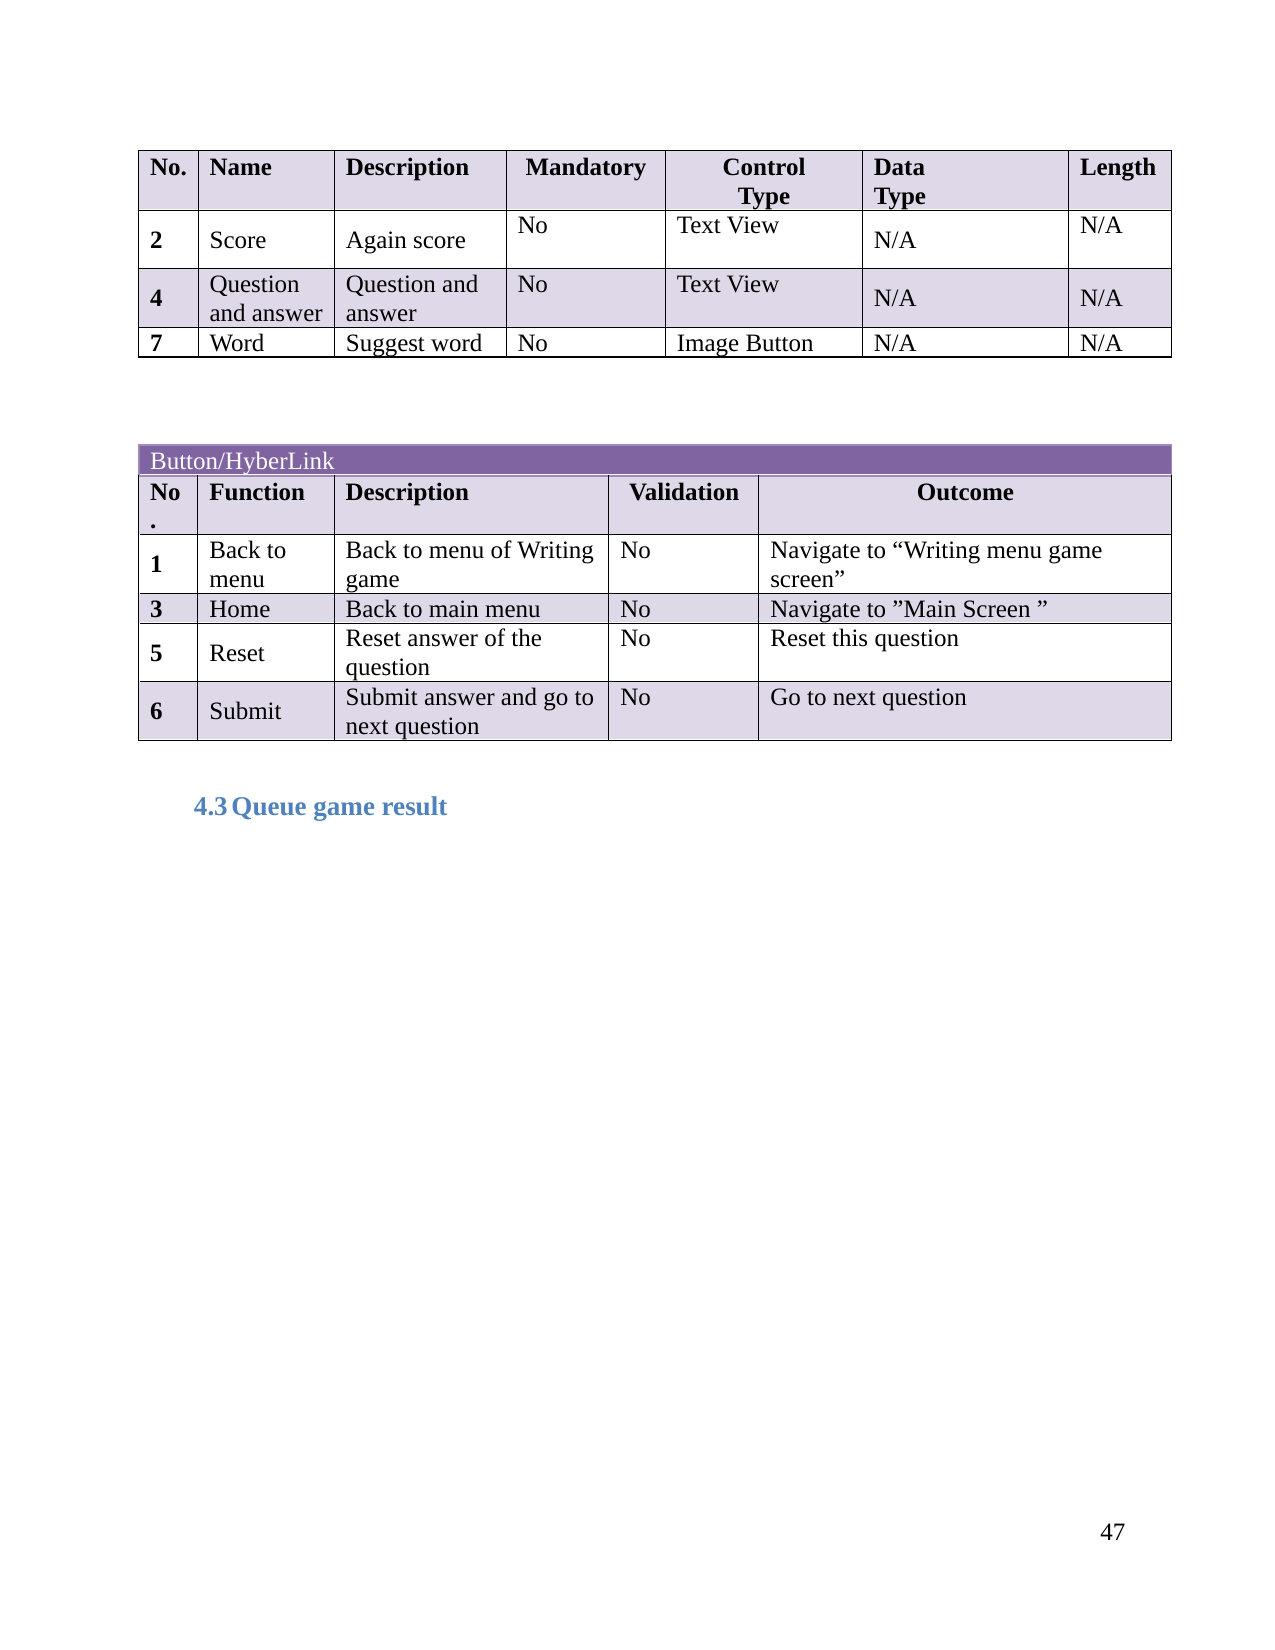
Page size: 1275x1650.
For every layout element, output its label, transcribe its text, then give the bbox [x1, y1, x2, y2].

table_cell N/A [863, 328, 1068, 356]
subtitle Queue game result [194, 790, 1125, 821]
table_cell Back to main menu [335, 594, 608, 622]
table_header Button/HyberLink [140, 446, 1171, 474]
table_cell Word [199, 328, 334, 356]
table_cell Text View [666, 269, 862, 327]
table_cell No [609, 535, 758, 593]
table_cell Question and answer [199, 269, 334, 327]
table_cell N/A [1069, 211, 1171, 268]
table_cell Data Type [863, 151, 1068, 209]
table_cell Again score [335, 211, 506, 268]
table_cell No. [139, 477, 197, 534]
table_cell N/A [863, 269, 1068, 327]
table_cell No. [139, 151, 198, 209]
table_cell Question and answer [335, 269, 506, 327]
table_cell Back to menu of Writing game [335, 535, 608, 593]
table_cell Navigate to ”Main Screen ” [759, 594, 1171, 622]
table_cell 1 [139, 534, 197, 593]
table_cell N/A [1069, 328, 1171, 356]
table_cell N/A [1069, 269, 1171, 327]
table_cell 6 [139, 681, 197, 739]
table_cell Description [335, 151, 506, 209]
table_cell N/A [863, 211, 1068, 268]
table_cell Back to menu [198, 535, 334, 593]
table_cell Reset answer of the question [335, 624, 608, 681]
table_cell Submit [198, 682, 334, 739]
table_cell 2 [139, 211, 198, 268]
table_cell No [507, 328, 665, 356]
table_cell Function [198, 477, 334, 534]
table_cell Mandatory [507, 151, 665, 209]
table_cell Description [335, 477, 608, 534]
table_cell Home [198, 594, 334, 622]
table_cell Text View [666, 211, 862, 268]
table_cell No [507, 269, 665, 327]
table_cell 4 [139, 269, 198, 327]
table_cell No [609, 682, 758, 739]
table_cell Reset [198, 624, 334, 681]
table_cell No [609, 624, 758, 681]
table_cell No [507, 211, 665, 268]
table_cell Name [199, 151, 334, 209]
table_cell 7 [139, 328, 198, 356]
table_cell Suggest word [335, 328, 506, 356]
table_cell 5 [139, 623, 197, 681]
table_cell Reset this question [759, 624, 1171, 681]
table_cell Image Button [666, 328, 862, 356]
table_cell Navigate to “Writing menu game screen” [759, 535, 1171, 593]
table_cell No [609, 594, 758, 622]
table_cell Outcome [759, 477, 1171, 534]
table_cell Validation [609, 477, 758, 534]
table_cell Submit answer and go to next question [335, 682, 608, 739]
table_cell Length [1069, 151, 1171, 209]
table_cell Control Type [666, 151, 862, 209]
table_cell 3 [139, 593, 197, 622]
table_cell Go to next question [759, 682, 1171, 739]
table_cell Score [199, 211, 334, 268]
